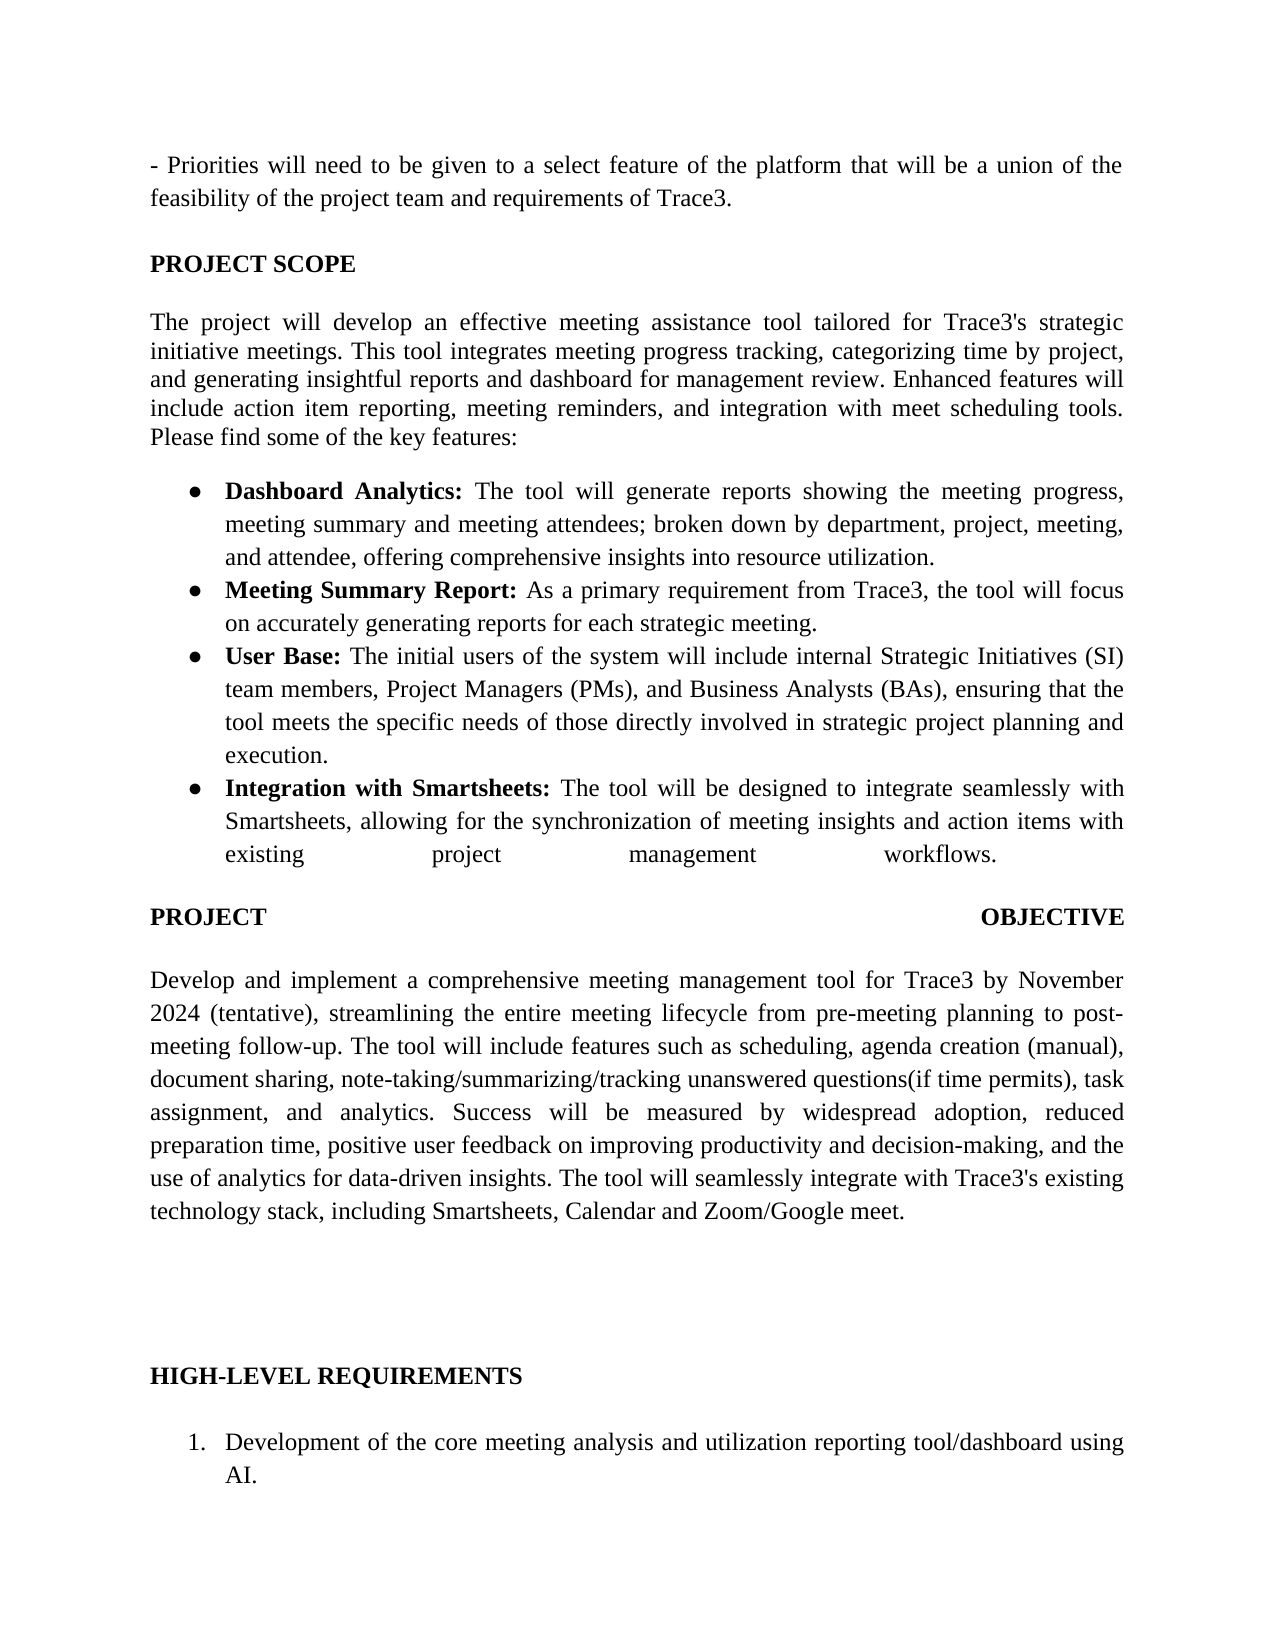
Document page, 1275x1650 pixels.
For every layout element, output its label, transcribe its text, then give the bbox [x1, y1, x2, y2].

list Meeting Summary Report: As a primary requirement from Trace3, the tool will focus on accurately generating reports for each strategic meeting. [187, 575, 1125, 637]
list Dashboard Analytics: The tool will generate reports showing the meeting progress, meeting summary and meeting attendees; broken down by department, project, meeting, and attendee, offering comprehensive insights into resource utilization. [187, 476, 1125, 571]
text HIGH-LEVEL REQUIREMENTS [150, 1361, 1125, 1390]
text PROJECT SCOPE [150, 249, 1125, 278]
text The project will develop an effective meeting assistance tool tailored for Trace3's strategic initiative meetings. This tool integrates meeting progress tracking, categorizing time by project, and generating insightful reports and dashboard for management review. Enhanced features will include action item reporting, meeting reminders, and integration with meet scheduling tools. Please find some of the key features: [150, 307, 1125, 451]
text Develop and implement a comprehensive meeting management tool for Trace3 by November 2024 (tentative), streamlining the entire meeting lifecycle from pre-meeting planning to post-meeting follow-up. The tool will include features such as scheduling, agenda creation (manual), document sharing, note-taking/summarizing/tracking unanswered questions(if time permits), task assignment, and analytics. Success will be measured by widespread adoption, reduced preparation time, positive user feedback on improving productivity and decision-making, and the use of analytics for data-driven insights. The tool will seamlessly integrate with Trace3's existing technology stack, including Smartsheets, Calendar and Zoom/Google meet. [150, 965, 1125, 1225]
text PROJECT OBJECTIVE [150, 902, 1125, 961]
text - Priorities will need to be given to a select feature of the platform that will be a union of the feasibility of the project team and requirements of Trace3. [150, 150, 1125, 212]
list Development of the core meeting analysis and utilization reporting tool/dashboard using AI. [187, 1427, 1125, 1489]
list User Base: The initial users of the system will include internal Strategic Initiatives (SI) team members, Project Managers (PMs), and Business Analysts (BAs), ensuring that the tool meets the specific needs of those directly involved in strategic project planning and execution. [187, 641, 1125, 769]
list Integration with Smartsheets: The tool will be designed to integrate seamlessly with Smartsheets, allowing for the synchronization of meeting insights and action items with existing project management workflows. [187, 773, 1125, 898]
